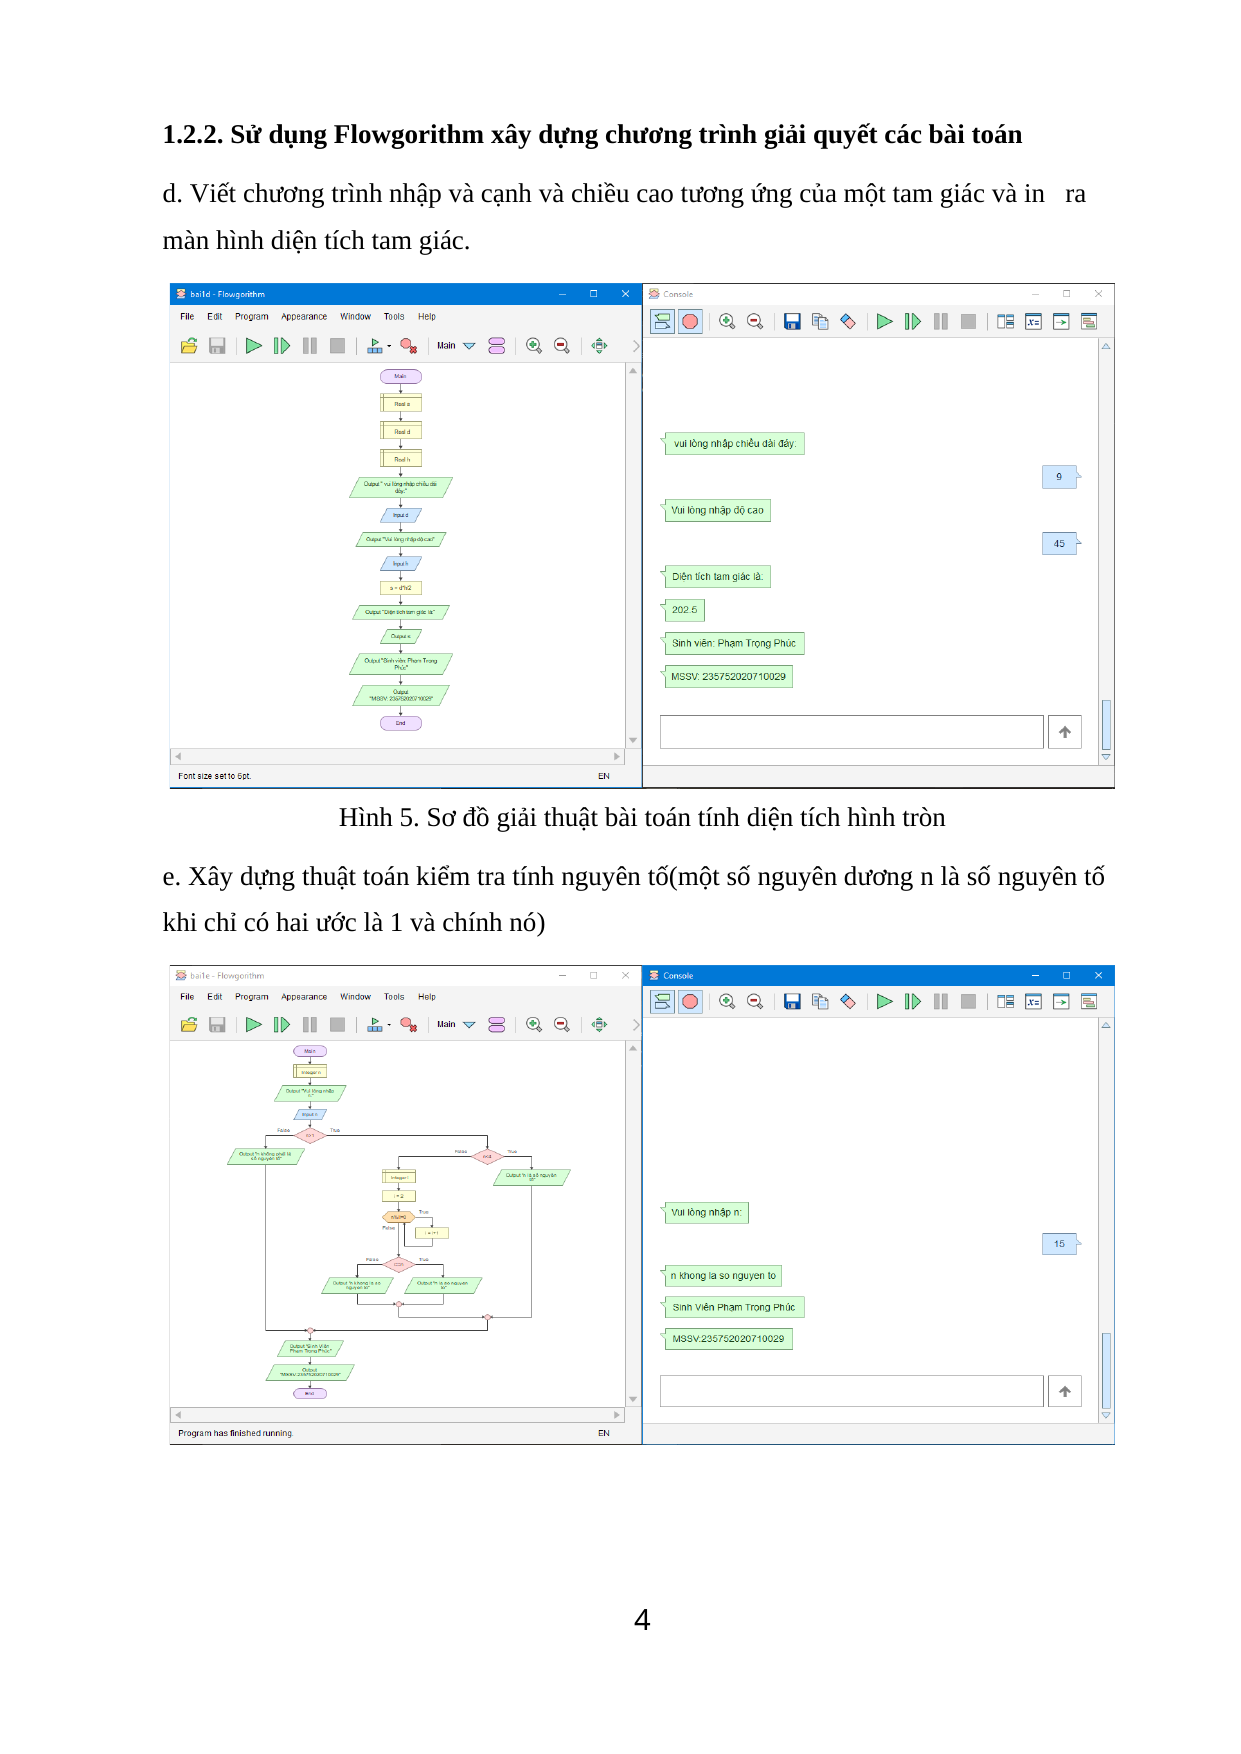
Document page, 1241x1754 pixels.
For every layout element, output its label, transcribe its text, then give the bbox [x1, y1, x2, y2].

subtitle e. Xây dựng thuật toán kiểm tra tính nguyên tố(một số nguyên dương n là số nguyên tố khi chỉ có hai ước là 1 và chính nó) [162, 860, 1122, 938]
subtitle Sử dụng Flowgorithm xây dựng chương trình giải quyết các bài toán [162, 118, 1122, 149]
subtitle d. Viết chương trình nhập và cạnh và chiều cao tương ứng của một tam giác và in ra màn hình diện tích tam giác. [162, 177, 1122, 255]
picture [169, 283, 1115, 789]
subtitle Sơ đồ giải thuật bài toán tính diện tích hình tròn [162, 801, 1122, 832]
picture [169, 965, 1115, 1445]
